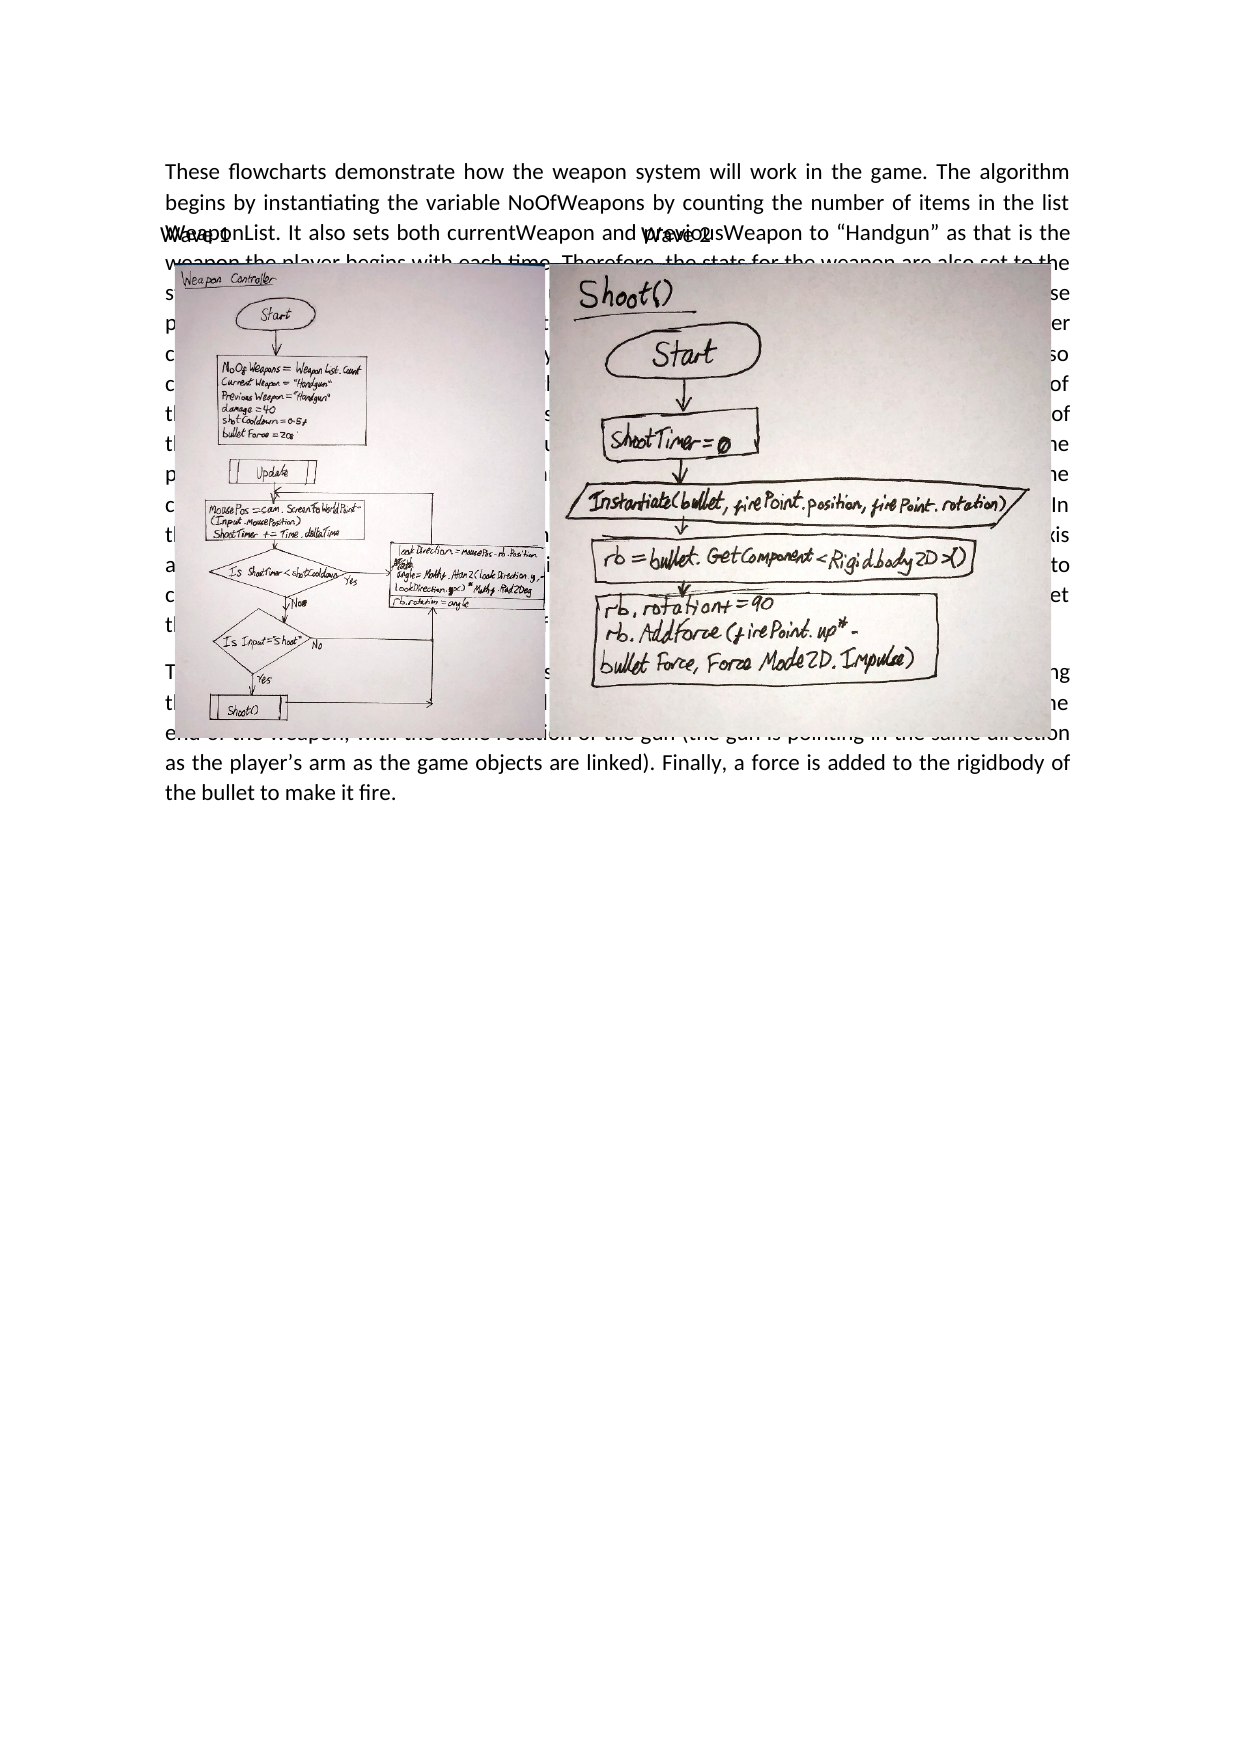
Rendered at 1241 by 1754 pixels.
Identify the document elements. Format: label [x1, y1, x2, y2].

picture [548, 263, 1054, 740]
